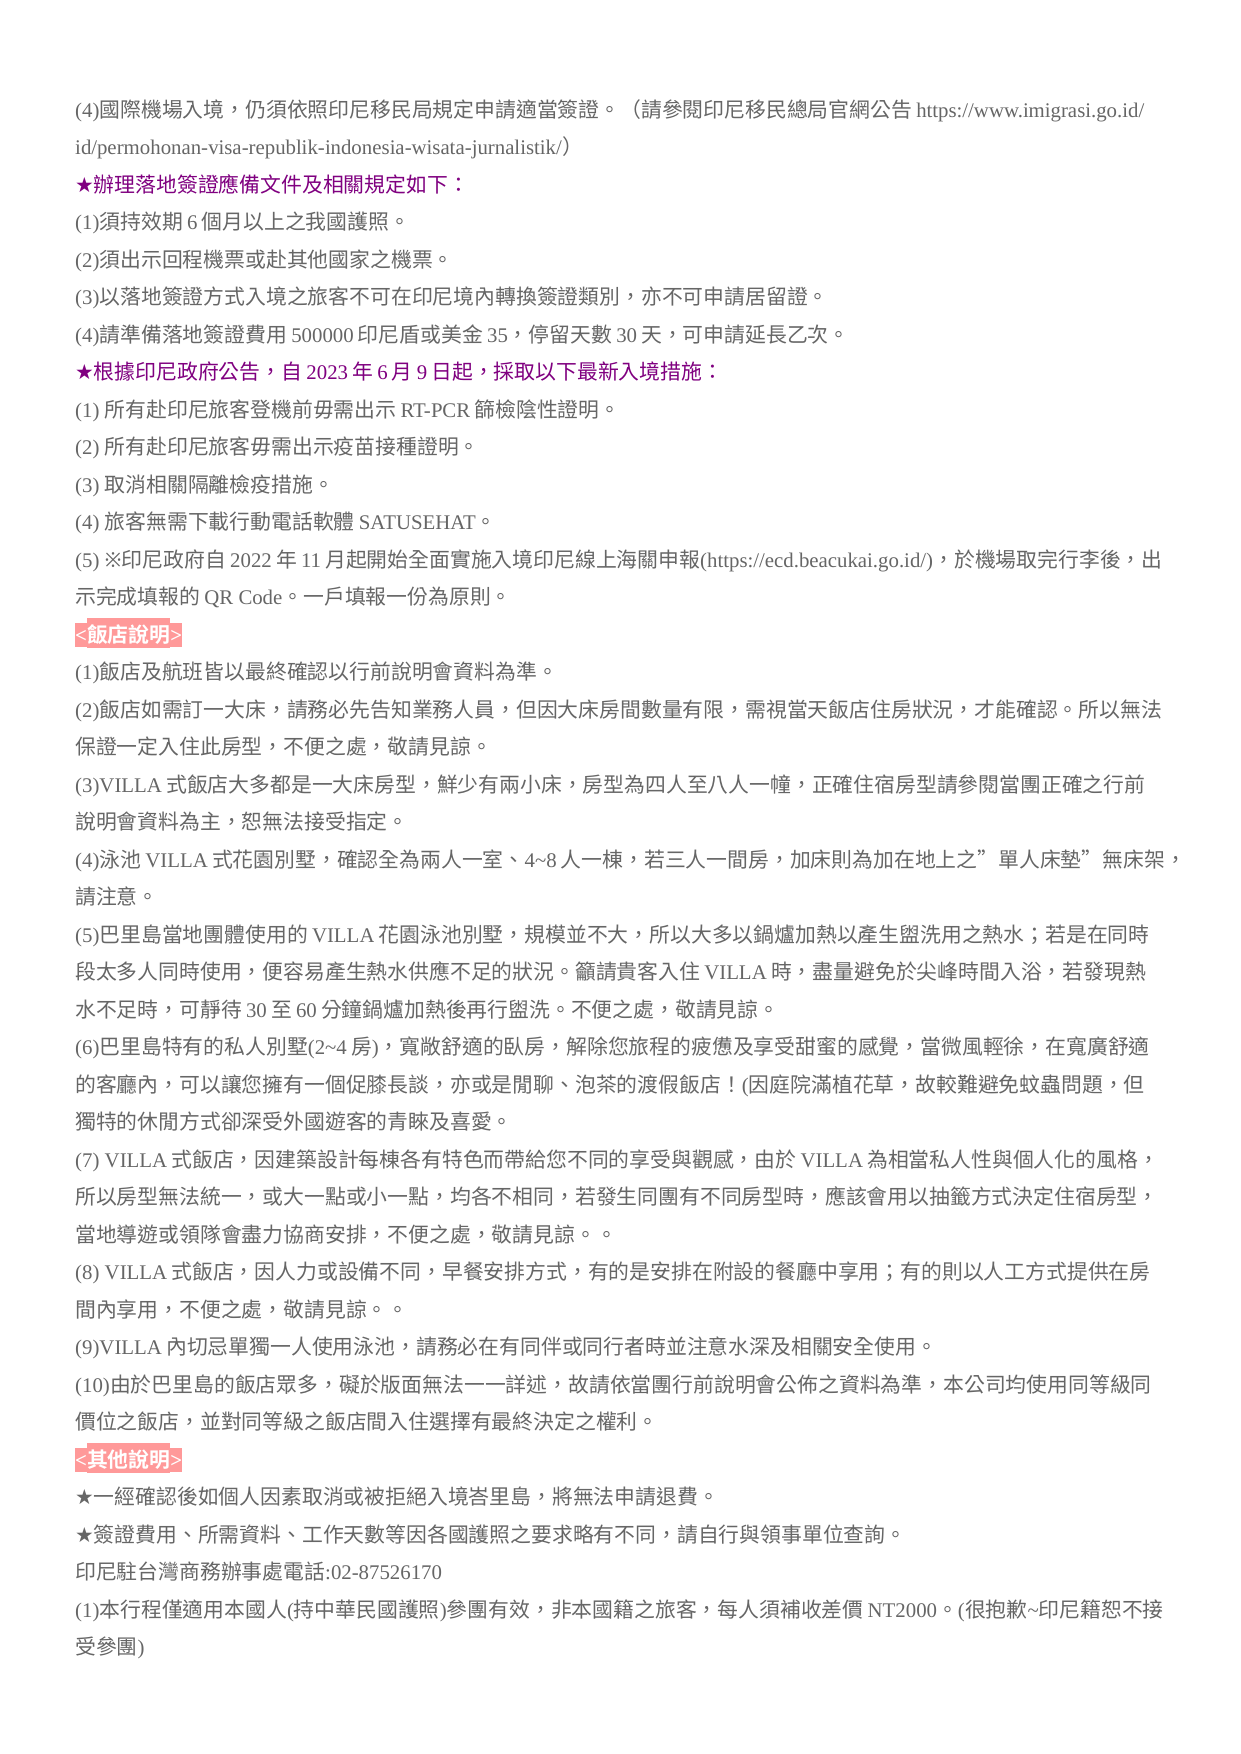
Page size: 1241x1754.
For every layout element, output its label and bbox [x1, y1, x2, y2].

text [75, 89, 1165, 848]
text [75, 872, 1165, 1664]
